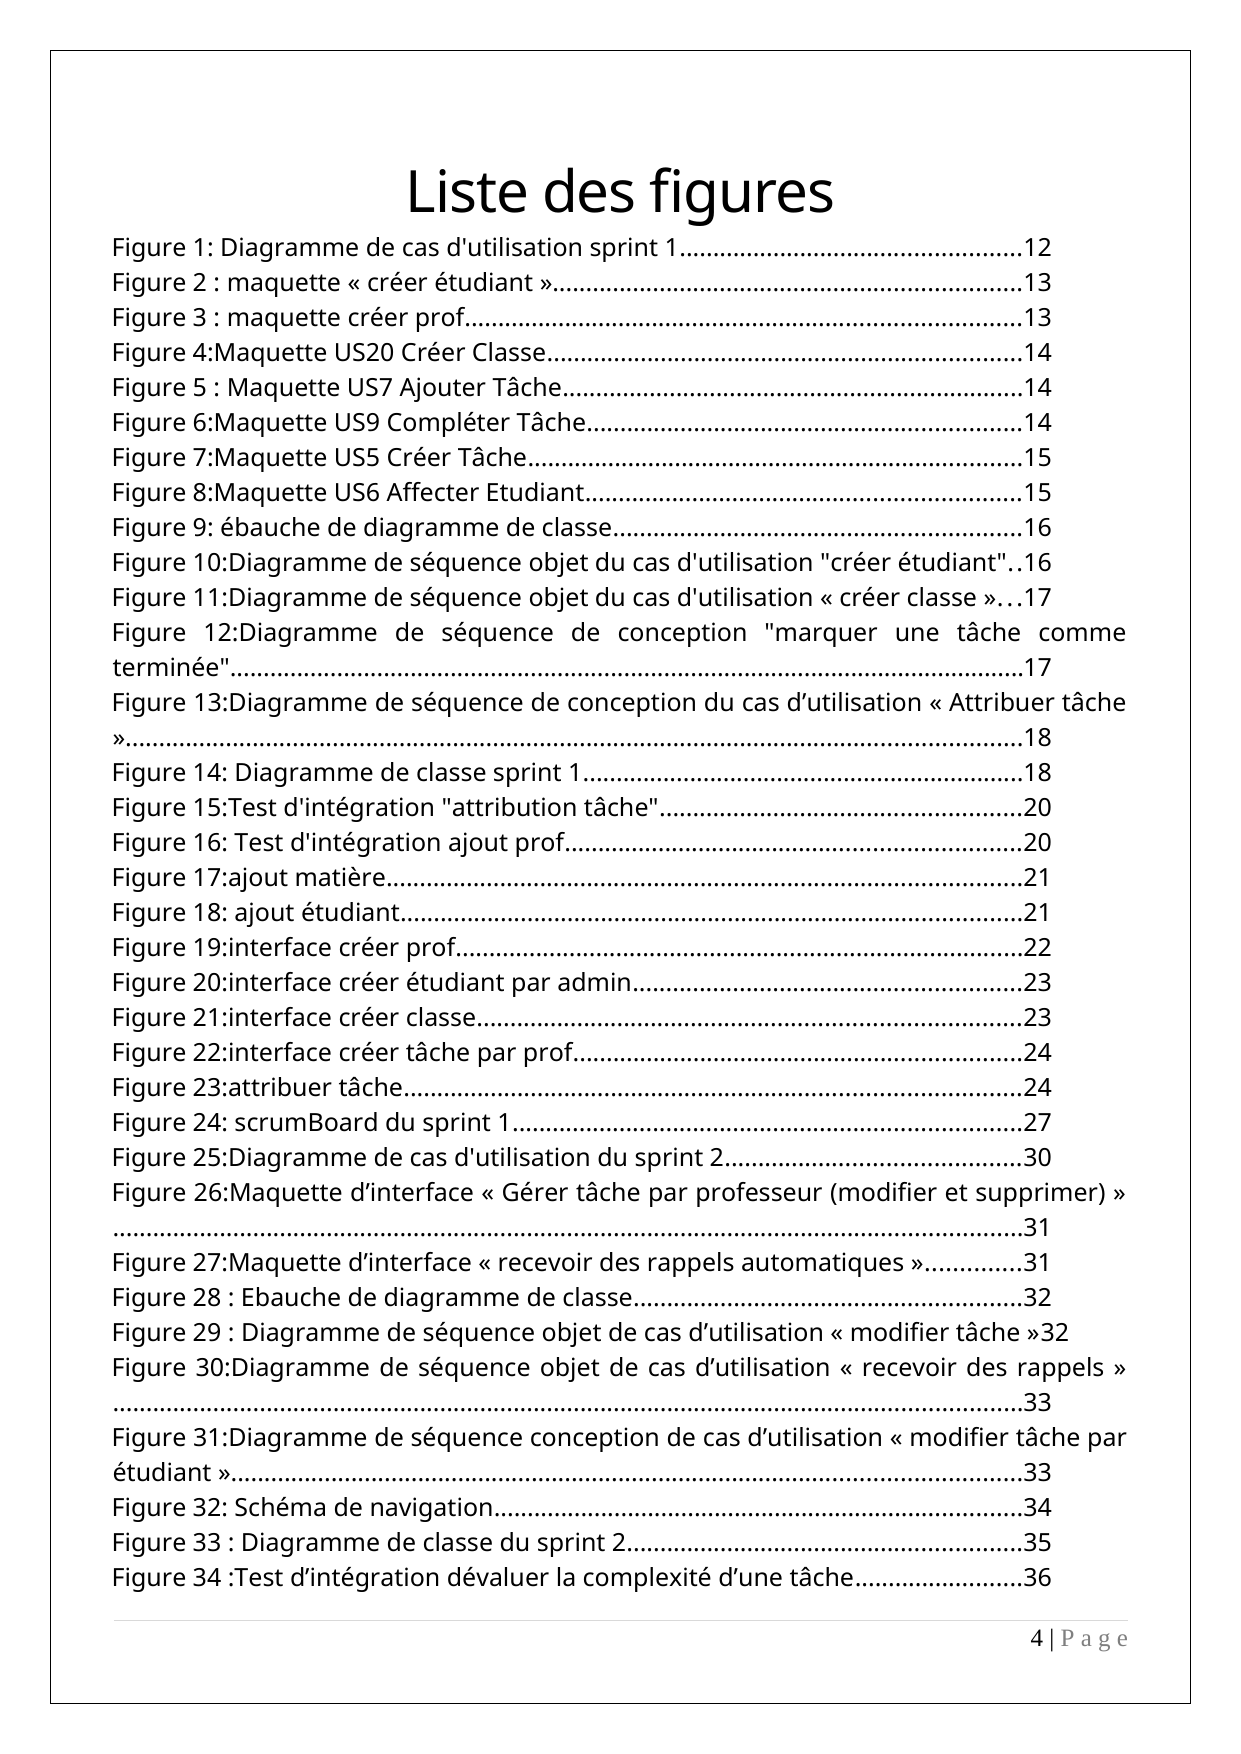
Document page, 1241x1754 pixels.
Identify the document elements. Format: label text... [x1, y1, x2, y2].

text Figure 28 : Ebauche de diagramme de classe 32 [111, 1279, 1128, 1313]
text Figure 24: scrumBoard du sprint 1 27 [111, 1104, 1128, 1138]
text Figure 11:Diagramme de séquence objet du cas d'utilisation « créer classe » 17 [111, 579, 1128, 613]
text Figure 3 : maquette créer prof 13 [111, 299, 1128, 333]
text Figure 25:Diagramme de cas d'utilisation du sprint 2 30 [111, 1139, 1128, 1173]
text Figure 13:Diagramme de séquence de conception du cas d’utilisation « Attribuer tâche » 18 [111, 684, 1128, 753]
text Figure 8:Maquette US6 Affecter Etudiant 15 [111, 474, 1128, 508]
text Figure 5 : Maquette US7 Ajouter Tâche 14 [111, 369, 1128, 403]
text Figure 27:Maquette d’interface « recevoir des rappels automatiques » 31 [111, 1244, 1128, 1278]
text Figure 10:Diagramme de séquence objet du cas d'utilisation "créer étudiant" 16 [111, 544, 1128, 578]
text Figure 30:Diagramme de séquence objet de cas d’utilisation « recevoir des rappels » 33 [111, 1349, 1128, 1418]
text Figure 29 : Diagramme de séquence objet de cas d’utilisation « modifier tâche » 32 [111, 1314, 1128, 1348]
text Figure 4:Maquette US20 Créer Classe 14 [111, 334, 1128, 368]
text Figure 26:Maquette d’interface « Gérer tâche par professeur (modifier et supprimer) » 31 [111, 1174, 1128, 1243]
text Figure 33 : Diagramme de classe du sprint 2 35 [111, 1524, 1128, 1558]
text Figure 14: Diagramme de classe sprint 1 18 [111, 754, 1128, 788]
text Figure 7:Maquette US5 Créer Tâche 15 [111, 439, 1128, 473]
text Figure 19:interface créer prof 22 [111, 929, 1128, 963]
text Figure 31:Diagramme de séquence conception de cas d’utilisation « modifier tâche par étudiant » 33 [111, 1419, 1128, 1488]
text Figure 16: Test d'intégration ajout prof 20 [111, 824, 1128, 858]
text Figure 22:interface créer tâche par prof 24 [111, 1034, 1128, 1068]
text Figure 12:Diagramme de séquence de conception "marquer une tâche comme terminée" 17 [111, 614, 1128, 683]
text Figure 34 :Test d’intégration dévaluer la complexité d’une tâche 36 [111, 1559, 1128, 1593]
text Figure 18: ajout étudiant 21 [111, 894, 1128, 928]
text Figure 17:ajout matière 21 [111, 859, 1128, 893]
text Figure 21:interface créer classe 23 [111, 999, 1128, 1033]
text Figure 9: ébauche de diagramme de classe 16 [111, 509, 1128, 543]
text Figure 6:Maquette US9 Compléter Tâche 14 [111, 404, 1128, 438]
text Figure 32: Schéma de navigation 34 [111, 1489, 1128, 1523]
text Figure 2 : maquette « créer étudiant » 13 [111, 264, 1128, 298]
title Liste des figures [114, 150, 1128, 229]
text Figure 20:interface créer étudiant par admin 23 [111, 964, 1128, 998]
text Figure 1: Diagramme de cas d'utilisation sprint 1 12 [111, 229, 1128, 263]
text Figure 15:Test d'intégration "attribution tâche" 20 [111, 789, 1128, 823]
text Figure 23:attribuer tâche 24 [111, 1069, 1128, 1103]
